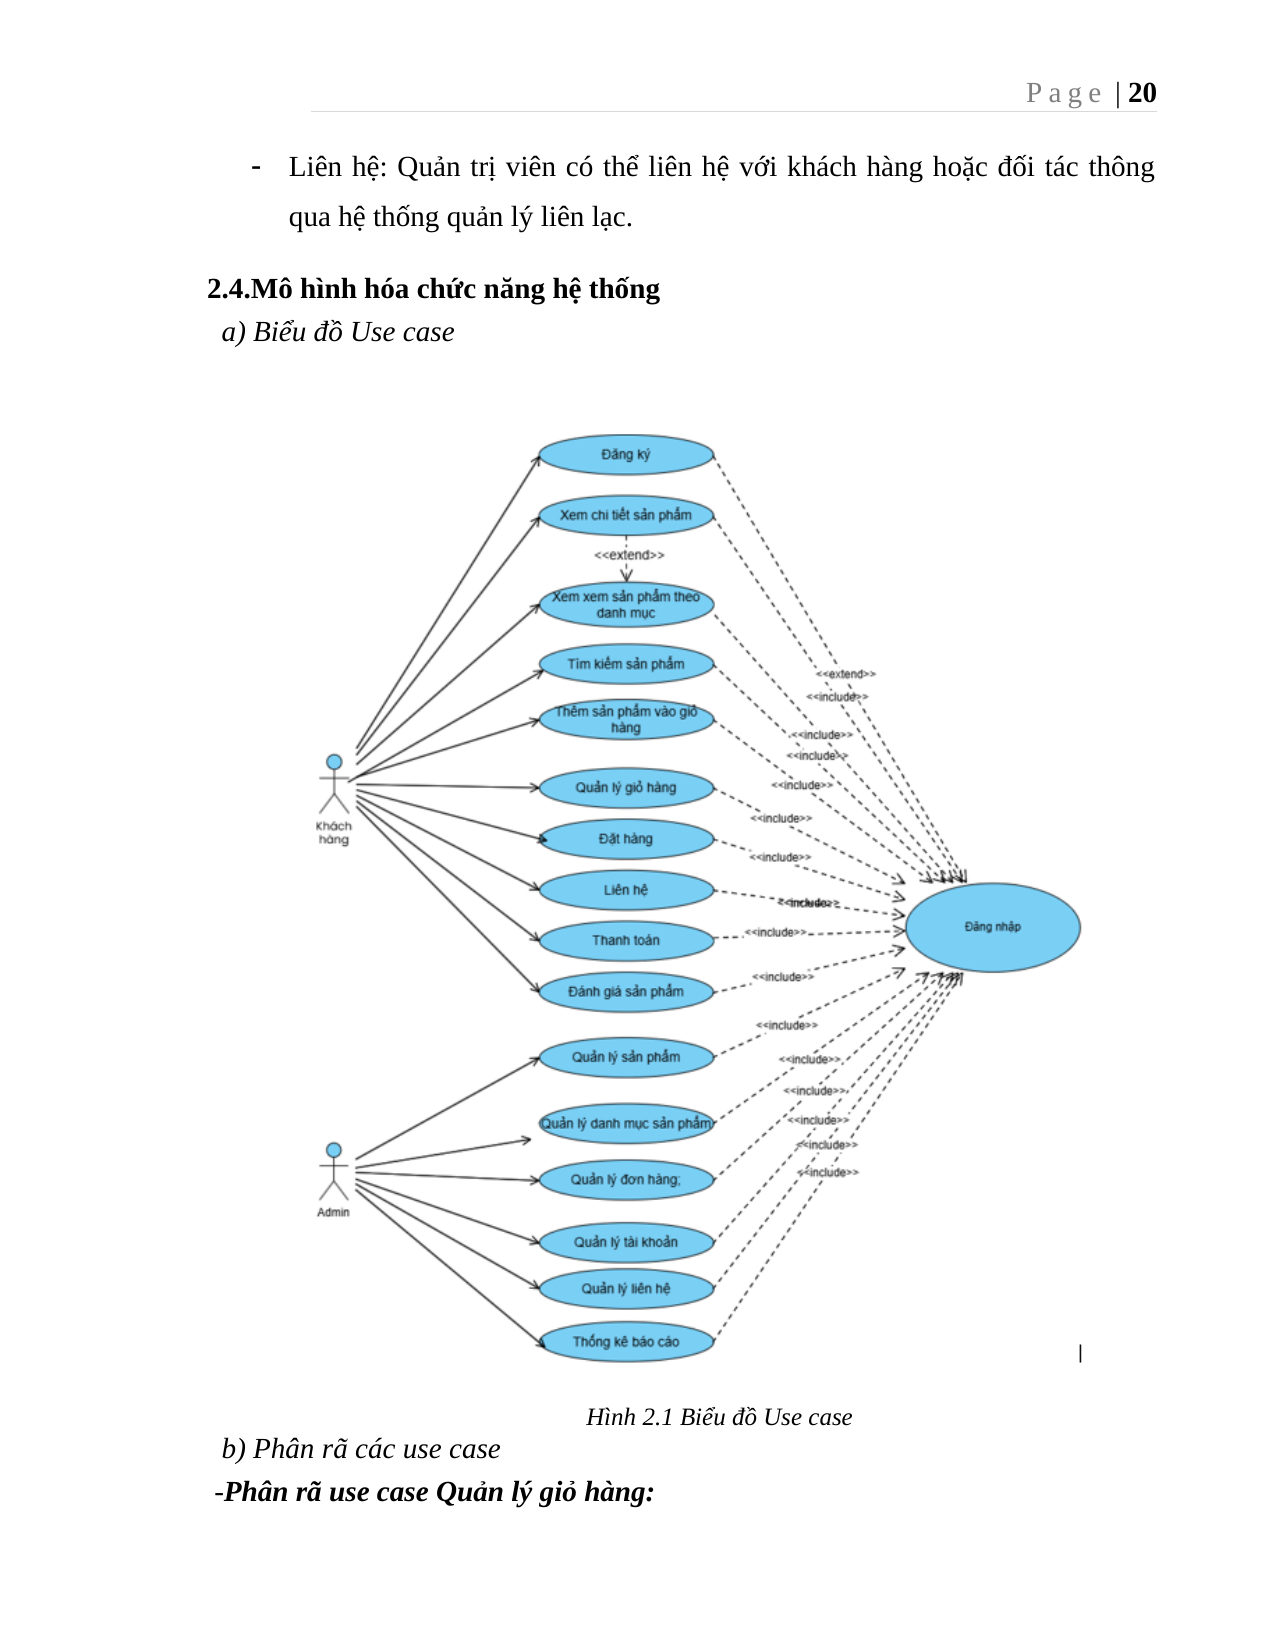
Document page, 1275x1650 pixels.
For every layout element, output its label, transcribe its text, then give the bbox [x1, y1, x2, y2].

subtitle 2.4.Mô hình hóa chức năng hệ thống [207, 271, 1157, 304]
text -Phân rã use case Quản lý giỏ hàng: [207, 1474, 1157, 1508]
list Liên hệ: Quản trị viên có thể liên hệ với khách hàng hoặc đối tác thông qua hệ thống quản lý liên lạc. [251, 149, 1157, 233]
text a) Biểu đồ Use case [207, 314, 1157, 348]
text b) Phân rã các use case [207, 1431, 1157, 1464]
picture [258, 415, 1105, 1392]
